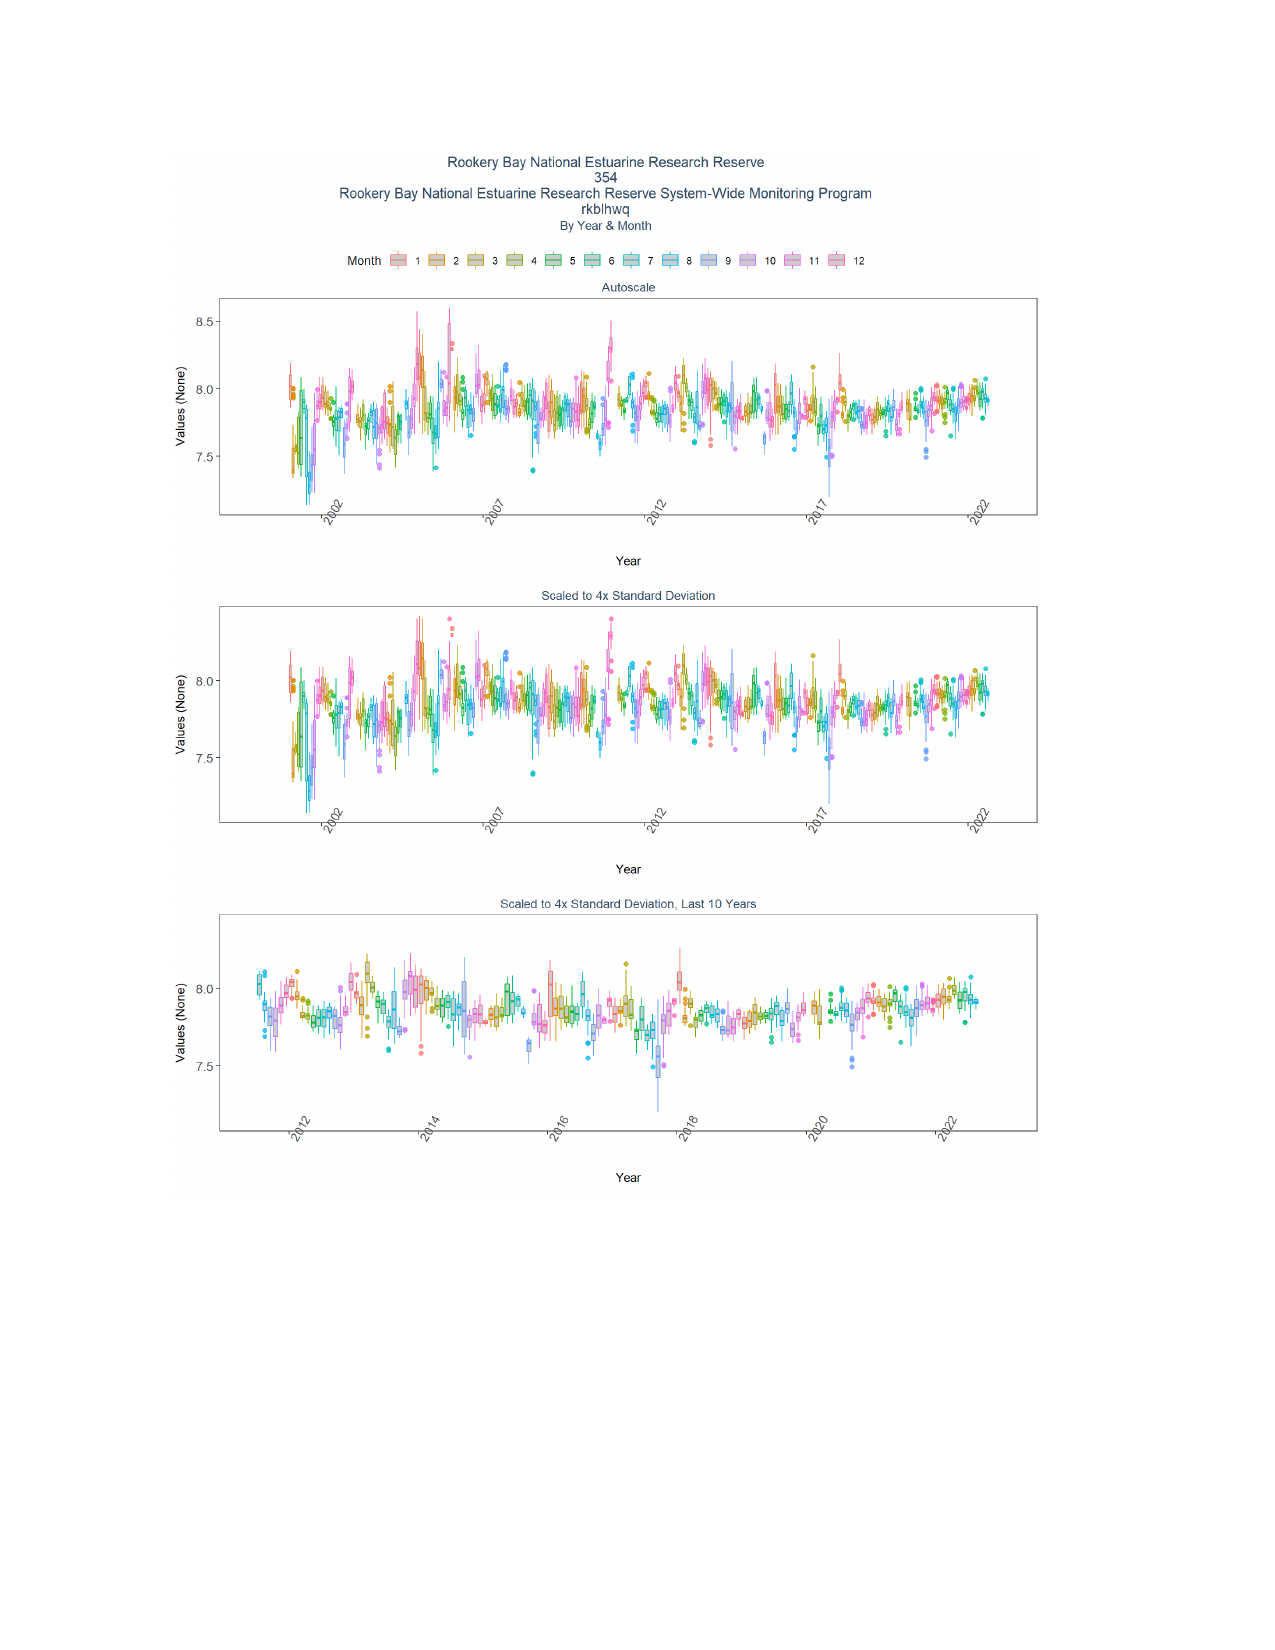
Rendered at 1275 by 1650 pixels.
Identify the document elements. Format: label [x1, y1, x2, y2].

picture [168, 150, 1044, 1200]
